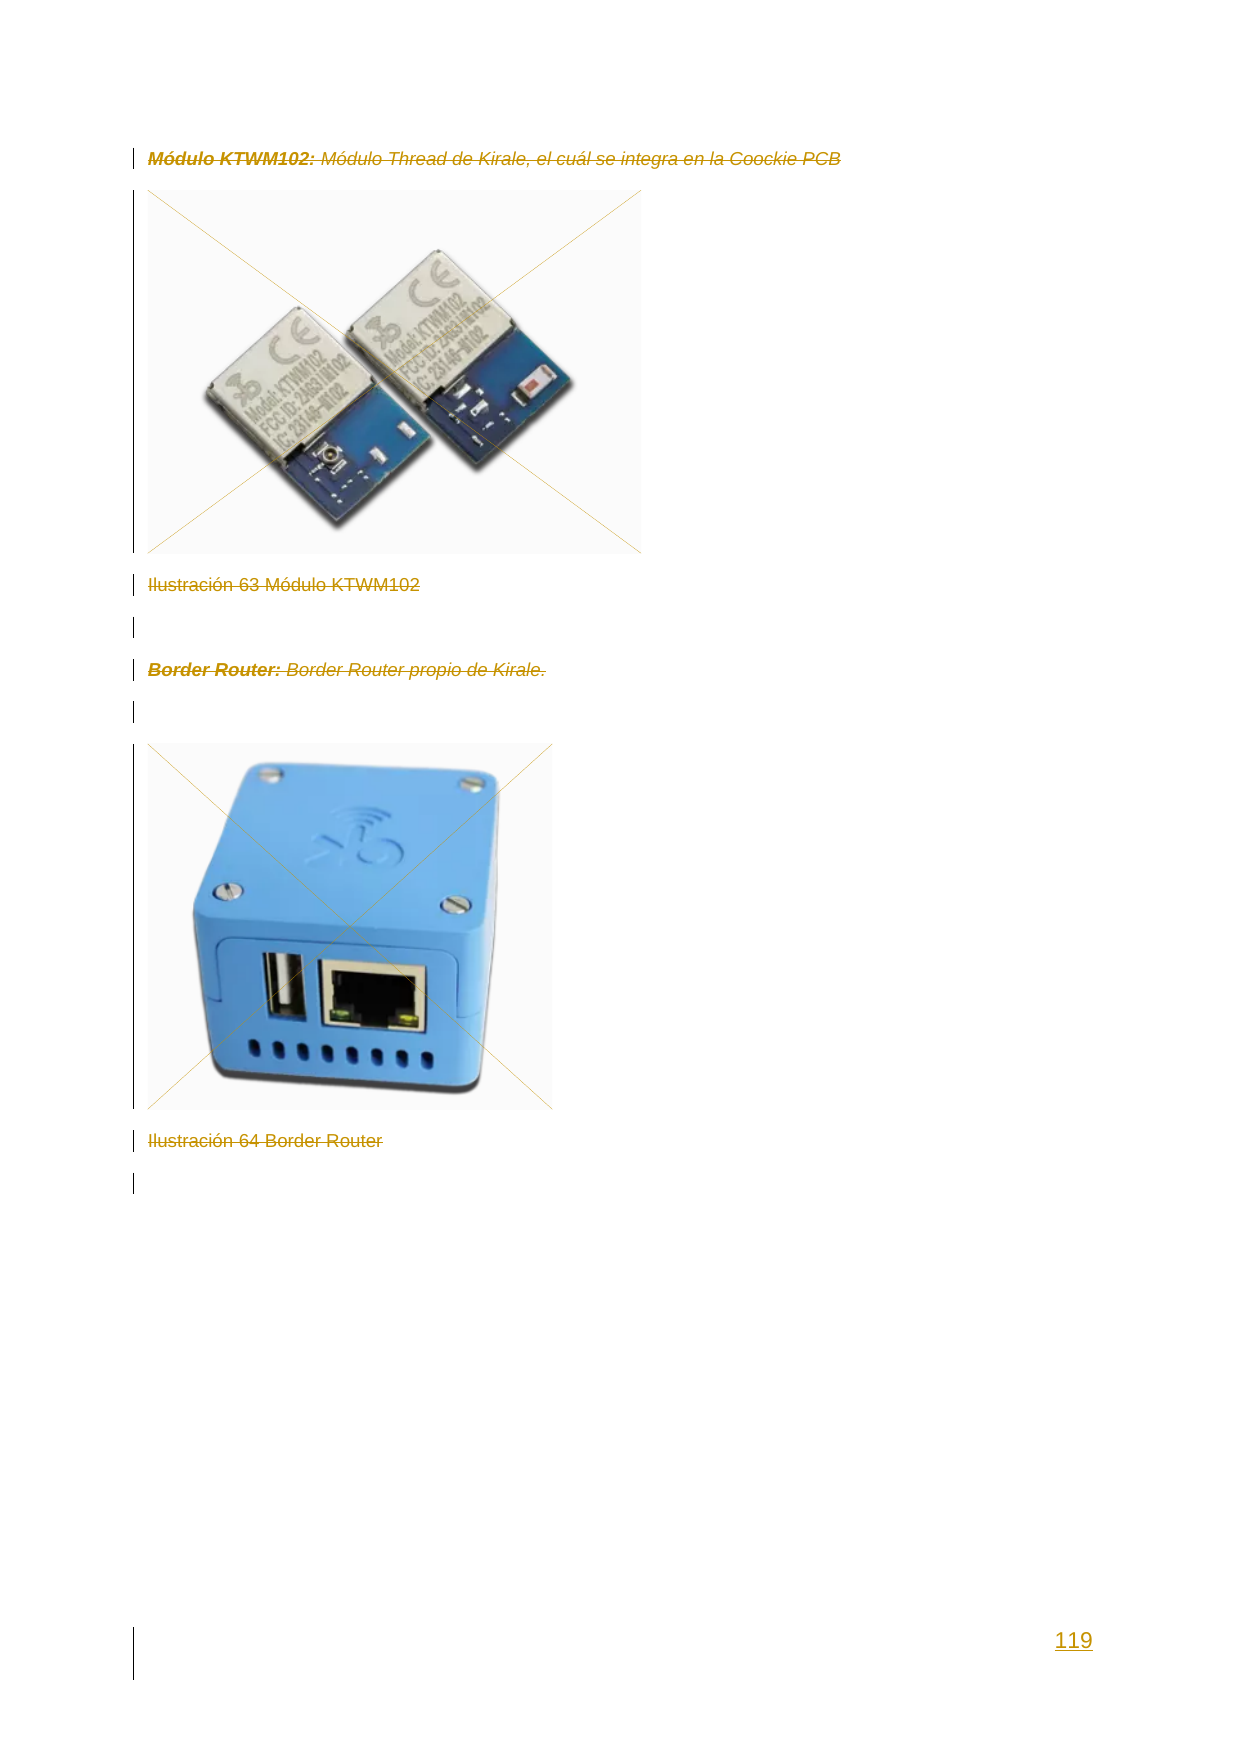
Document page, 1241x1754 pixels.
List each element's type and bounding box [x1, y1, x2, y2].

picture [147, 745, 349, 1108]
picture [396, 191, 642, 553]
picture [147, 191, 393, 552]
picture [351, 745, 553, 1108]
picture [150, 190, 639, 371]
picture [149, 928, 551, 1110]
picture [149, 743, 551, 925]
picture [149, 373, 640, 554]
